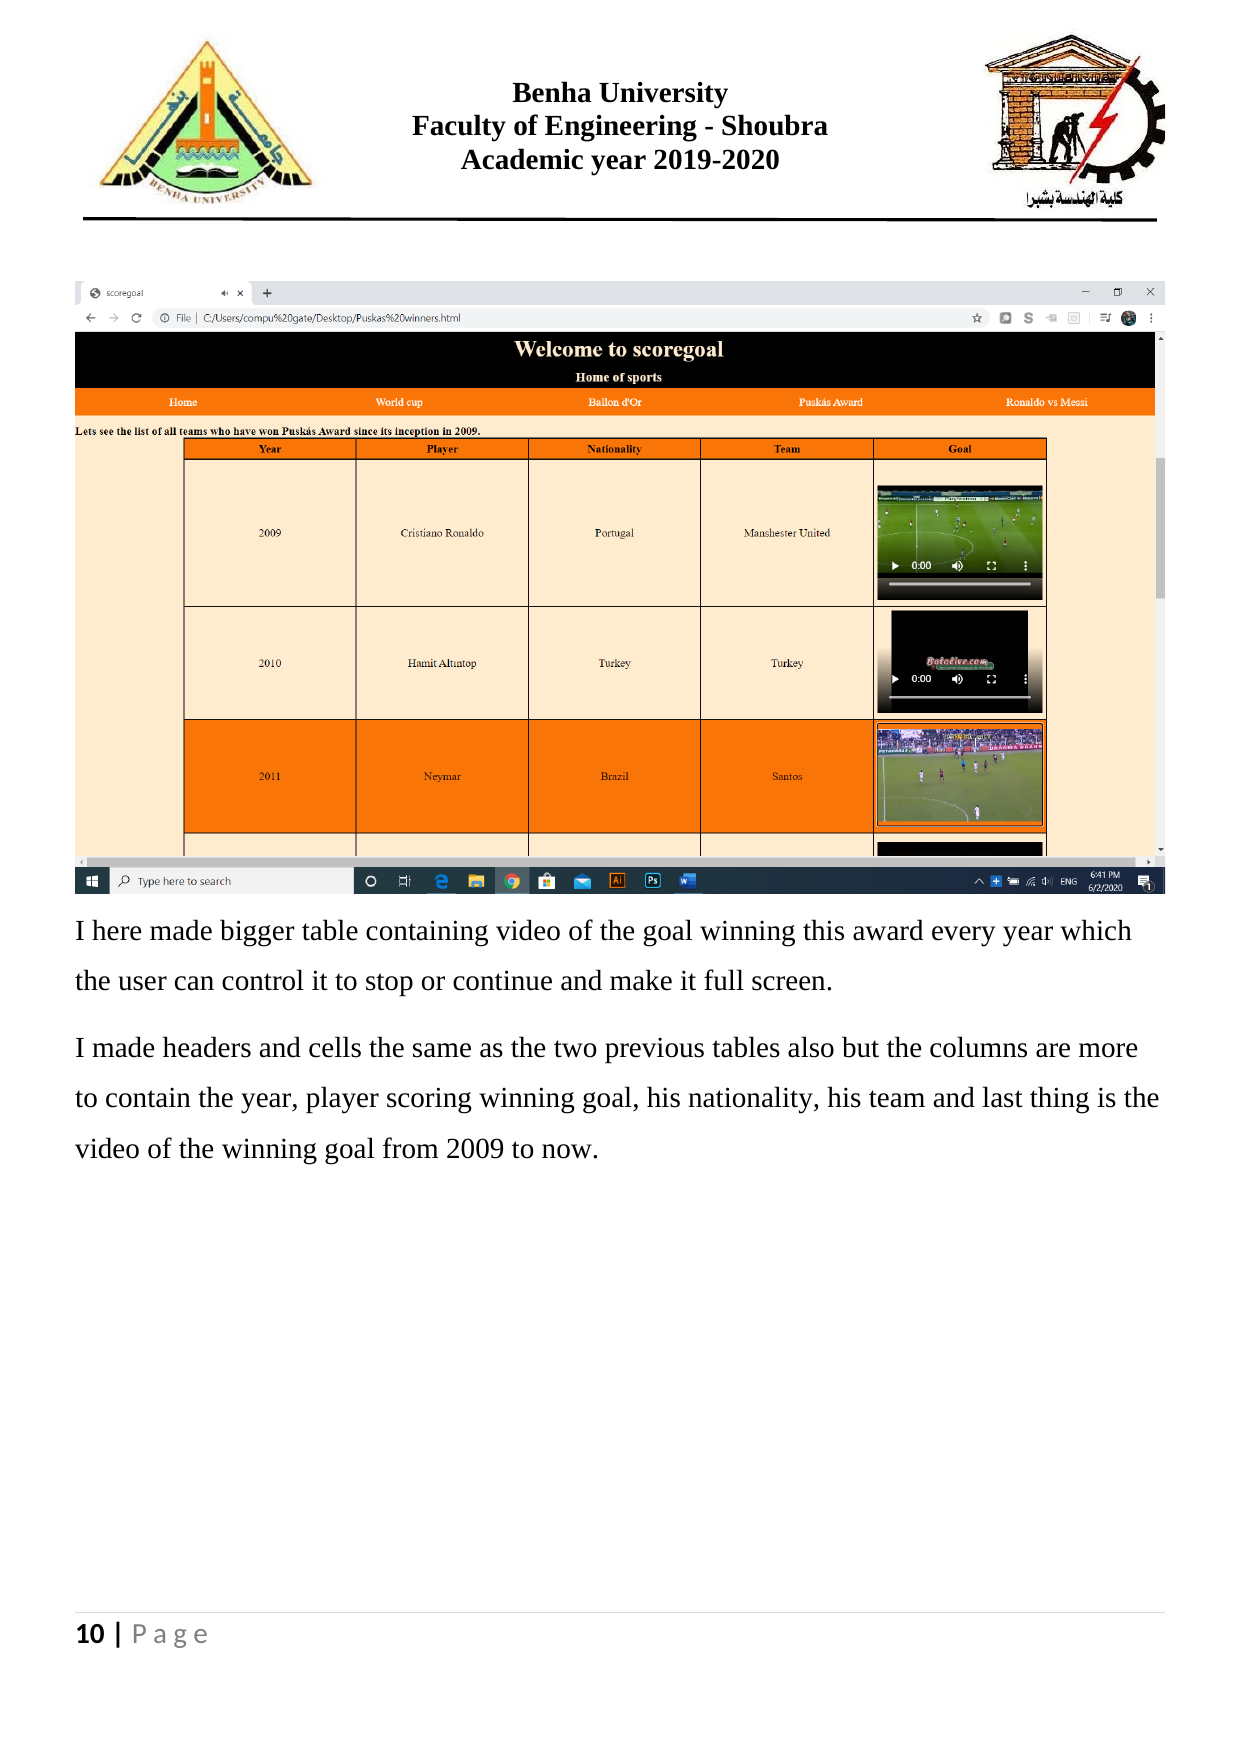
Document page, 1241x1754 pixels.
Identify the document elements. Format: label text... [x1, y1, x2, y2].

picture [958, 28, 1166, 223]
text I here made bigger table containing video of the goal winning this award every year which the user can control it to stop or continue and make it full screen. [75, 913, 1165, 997]
picture [75, 281, 1166, 894]
picture [75, 10, 335, 204]
text I made headers and cells the same as the two previous tables also but the columns are more to contain the year, player scoring winning goal, his nationality, his team and last thing is the video of the winning goal from 2009 to now. [75, 1030, 1165, 1164]
